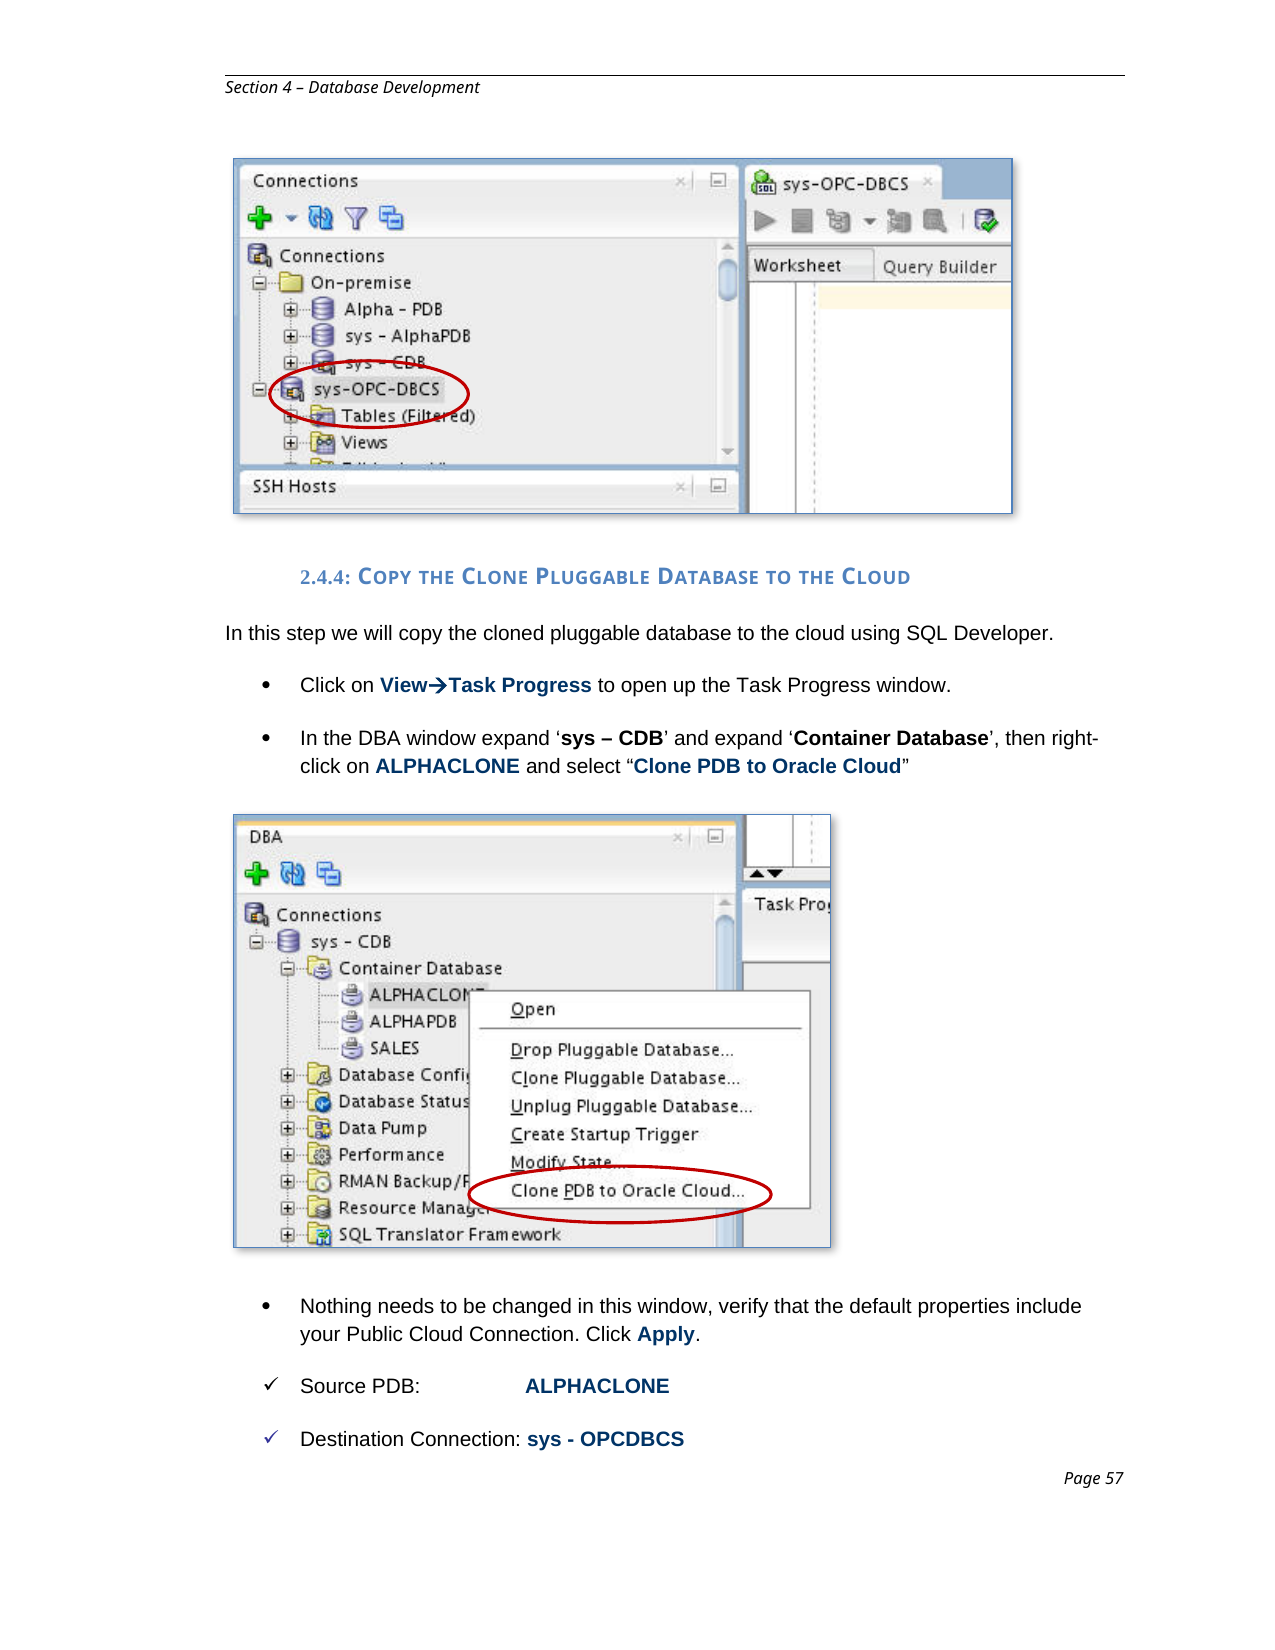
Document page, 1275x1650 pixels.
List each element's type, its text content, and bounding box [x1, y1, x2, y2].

list Click on ViewTask Progress to open up the Task Progress window. [262, 673, 1125, 697]
list Source PDB: ALPHACLONE [262, 1374, 1125, 1398]
list Nothing needs to be changed in this window, verify that the default properties include your Public Cloud Connection. Click Apply. [262, 1294, 1125, 1346]
list Destination Connection: sys - OPCDBCS [262, 1427, 1125, 1451]
text In this step we will copy the cloned pluggable database to the cloud using SQL Developer. [225, 621, 1125, 645]
list In the DBA window expand ‘sys – CDB’ and expand ‘Container Database’, then right-click on ALPHACLONE and select “Clone PDB to Oracle Cloud” [262, 726, 1125, 777]
picture [234, 159, 1011, 513]
subtitle Copy the Clone Pluggable Database to the Cloud [300, 560, 1125, 591]
picture [234, 815, 830, 1247]
